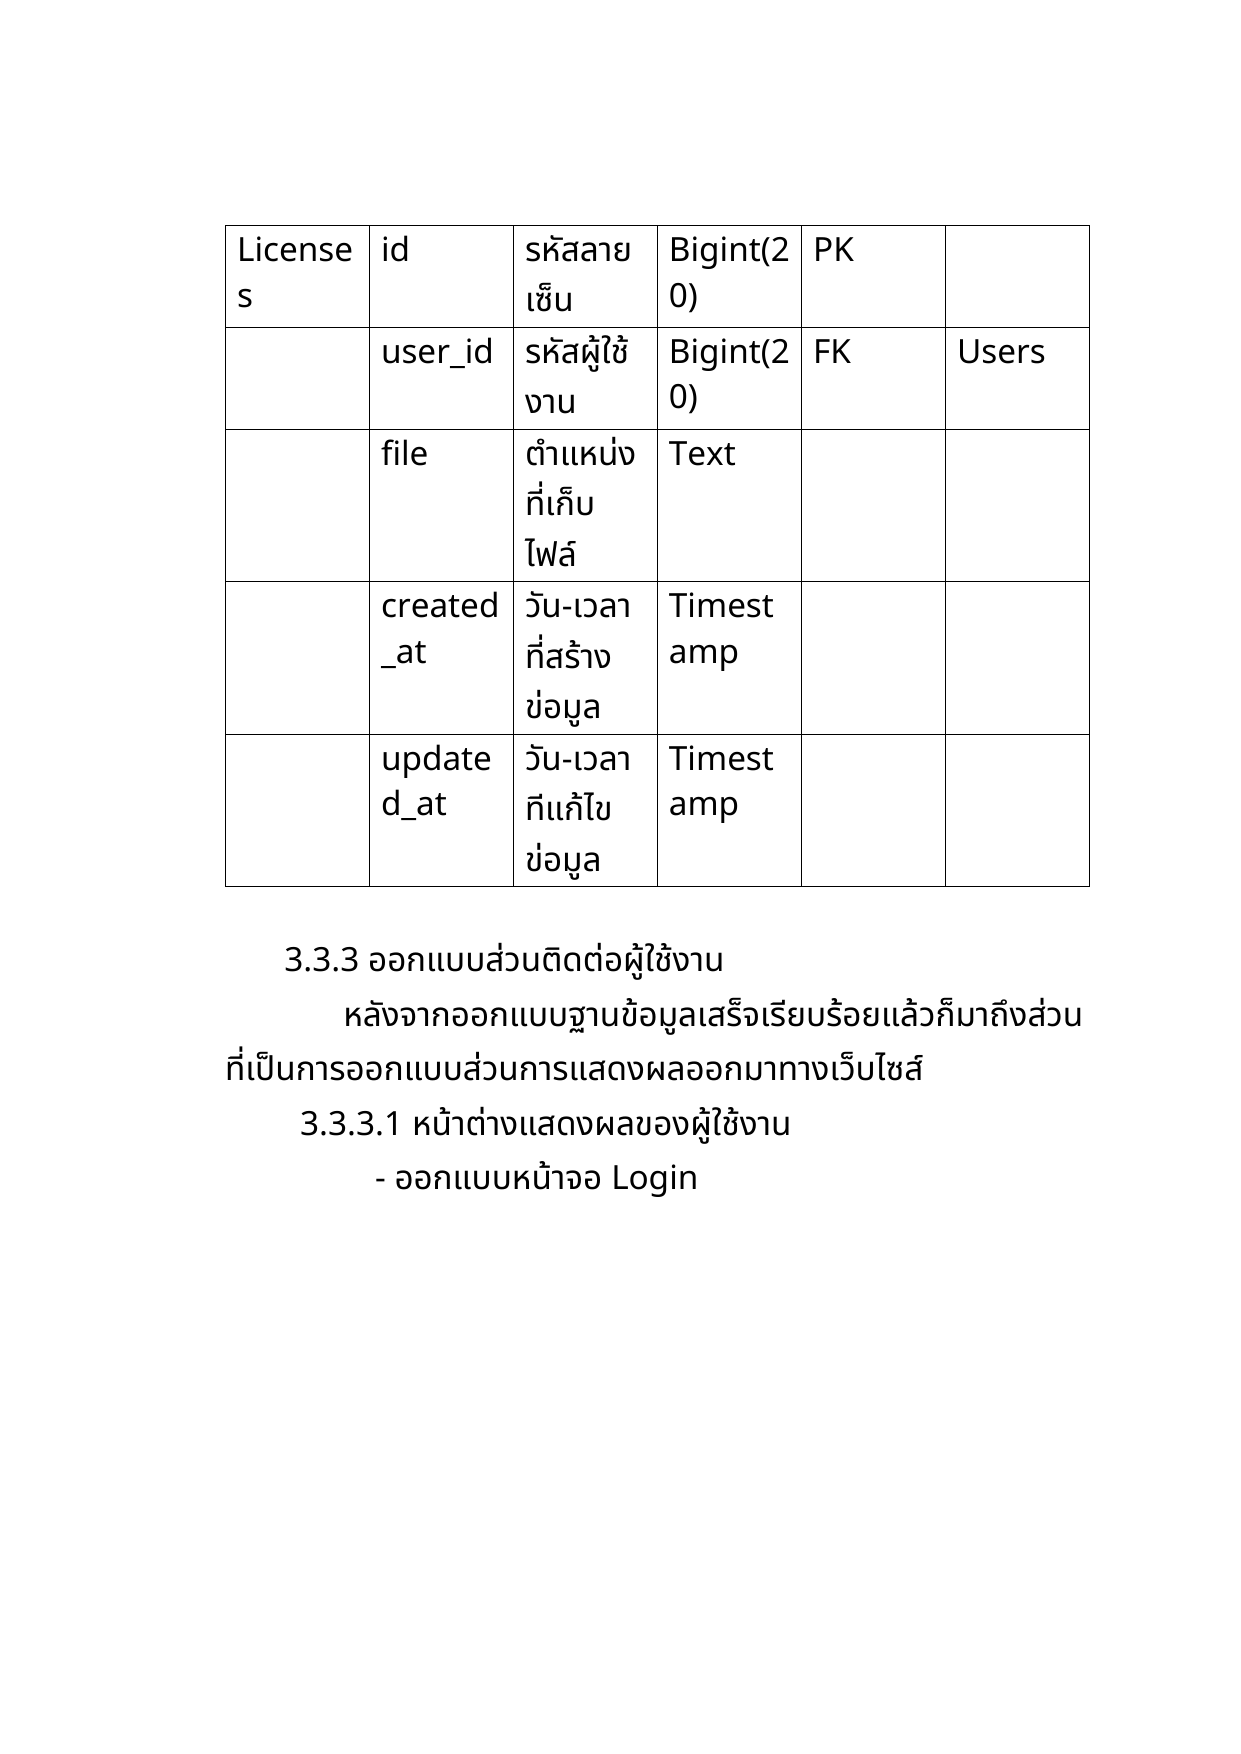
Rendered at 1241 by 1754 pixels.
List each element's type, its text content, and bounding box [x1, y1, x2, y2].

table_cell รหัสผู้ใช้งาน [514, 328, 657, 429]
table_cell รหัสลายเซ็น [514, 226, 657, 327]
table_cell [802, 430, 945, 581]
table_cell Timestamp [658, 582, 801, 733]
table_cell Text [658, 430, 801, 581]
table_cell Timestamp [658, 735, 801, 886]
table_cell user_id [370, 328, 513, 429]
table_cell [226, 582, 369, 733]
table_cell FK [802, 328, 945, 429]
table_cell [946, 735, 1089, 886]
text 3.3.3 ออกแบบส่วนติดต่อผู้ใช้งาน [284, 936, 1090, 987]
table_cell [946, 226, 1089, 327]
list - ออกแบบหน้าจอ Login [225, 1154, 1090, 1204]
table_cell Bigint(20) [658, 328, 801, 429]
table_cell id [370, 226, 513, 327]
table_cell Users [946, 328, 1089, 429]
table_cell PK [802, 226, 945, 327]
table_cell ตำแหน่งที่เก็บไฟล์ [514, 430, 657, 581]
table_cell [226, 328, 369, 429]
table_cell [946, 430, 1089, 581]
table_cell [946, 582, 1089, 733]
table_cell Bigint(20) [658, 226, 801, 327]
table_cell วัน-เวลาที่สร้างข่อมูล [514, 582, 657, 733]
table_cell Licenses [226, 226, 369, 327]
table_cell updated_at [370, 735, 513, 886]
table_cell file [370, 430, 513, 581]
table_cell [226, 430, 369, 581]
table_cell created_at [370, 582, 513, 733]
table_cell วัน-เวลาทีแก้ไขข่อมูล [514, 735, 657, 886]
list 3.3.3.1 หน้าต่างแสดงผลของผู้ใช้งาน [225, 1099, 1090, 1150]
list หลังจากออกแบบฐานข้อมูลเสร็จเรียบร้อยแล้วก็มาถึงส่วนที่เป็นการออกแบบส่วนการแสดงผลออกมาทางเว็บไซส์ [225, 991, 1090, 1095]
table_cell [802, 582, 945, 733]
table_cell [802, 735, 945, 886]
table_cell [226, 735, 369, 886]
